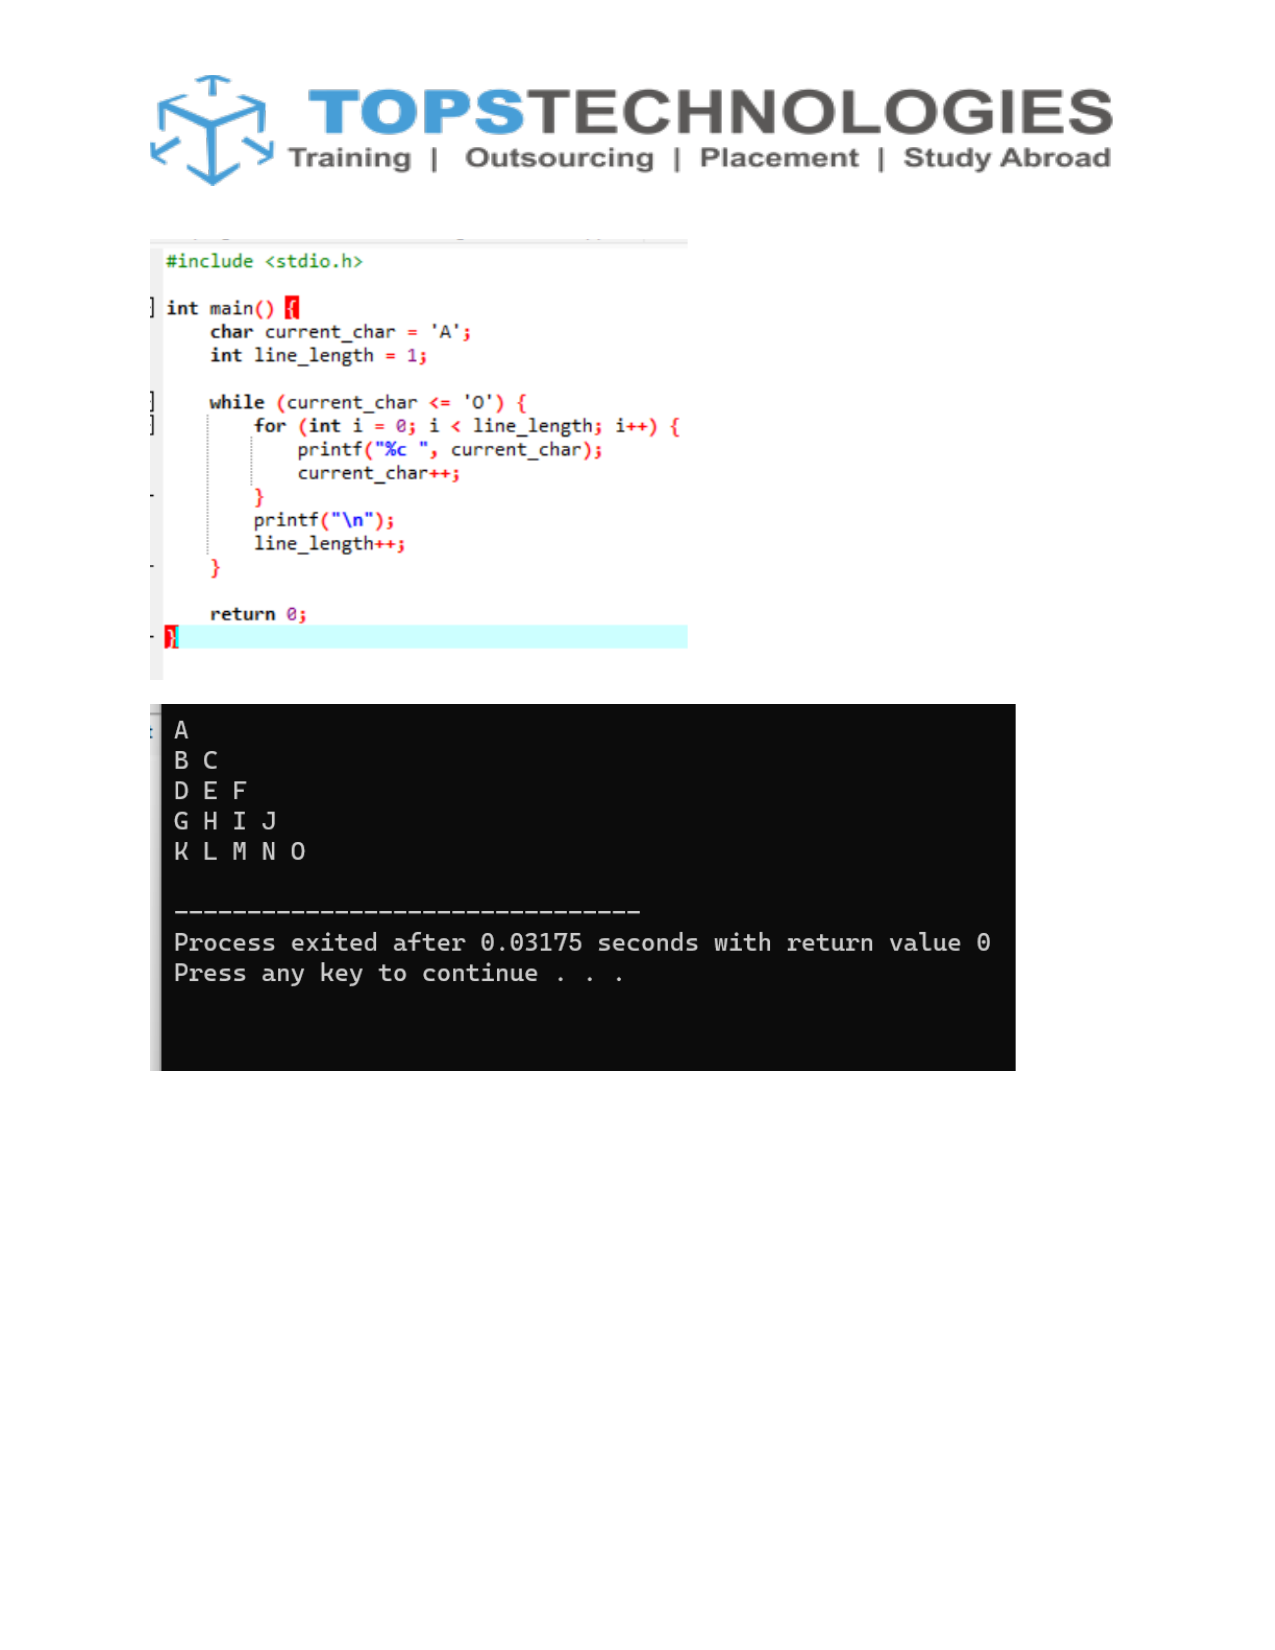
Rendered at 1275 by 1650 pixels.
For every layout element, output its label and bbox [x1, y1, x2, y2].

picture [150, 75, 1113, 186]
picture [150, 239, 688, 680]
picture [150, 704, 1016, 1071]
